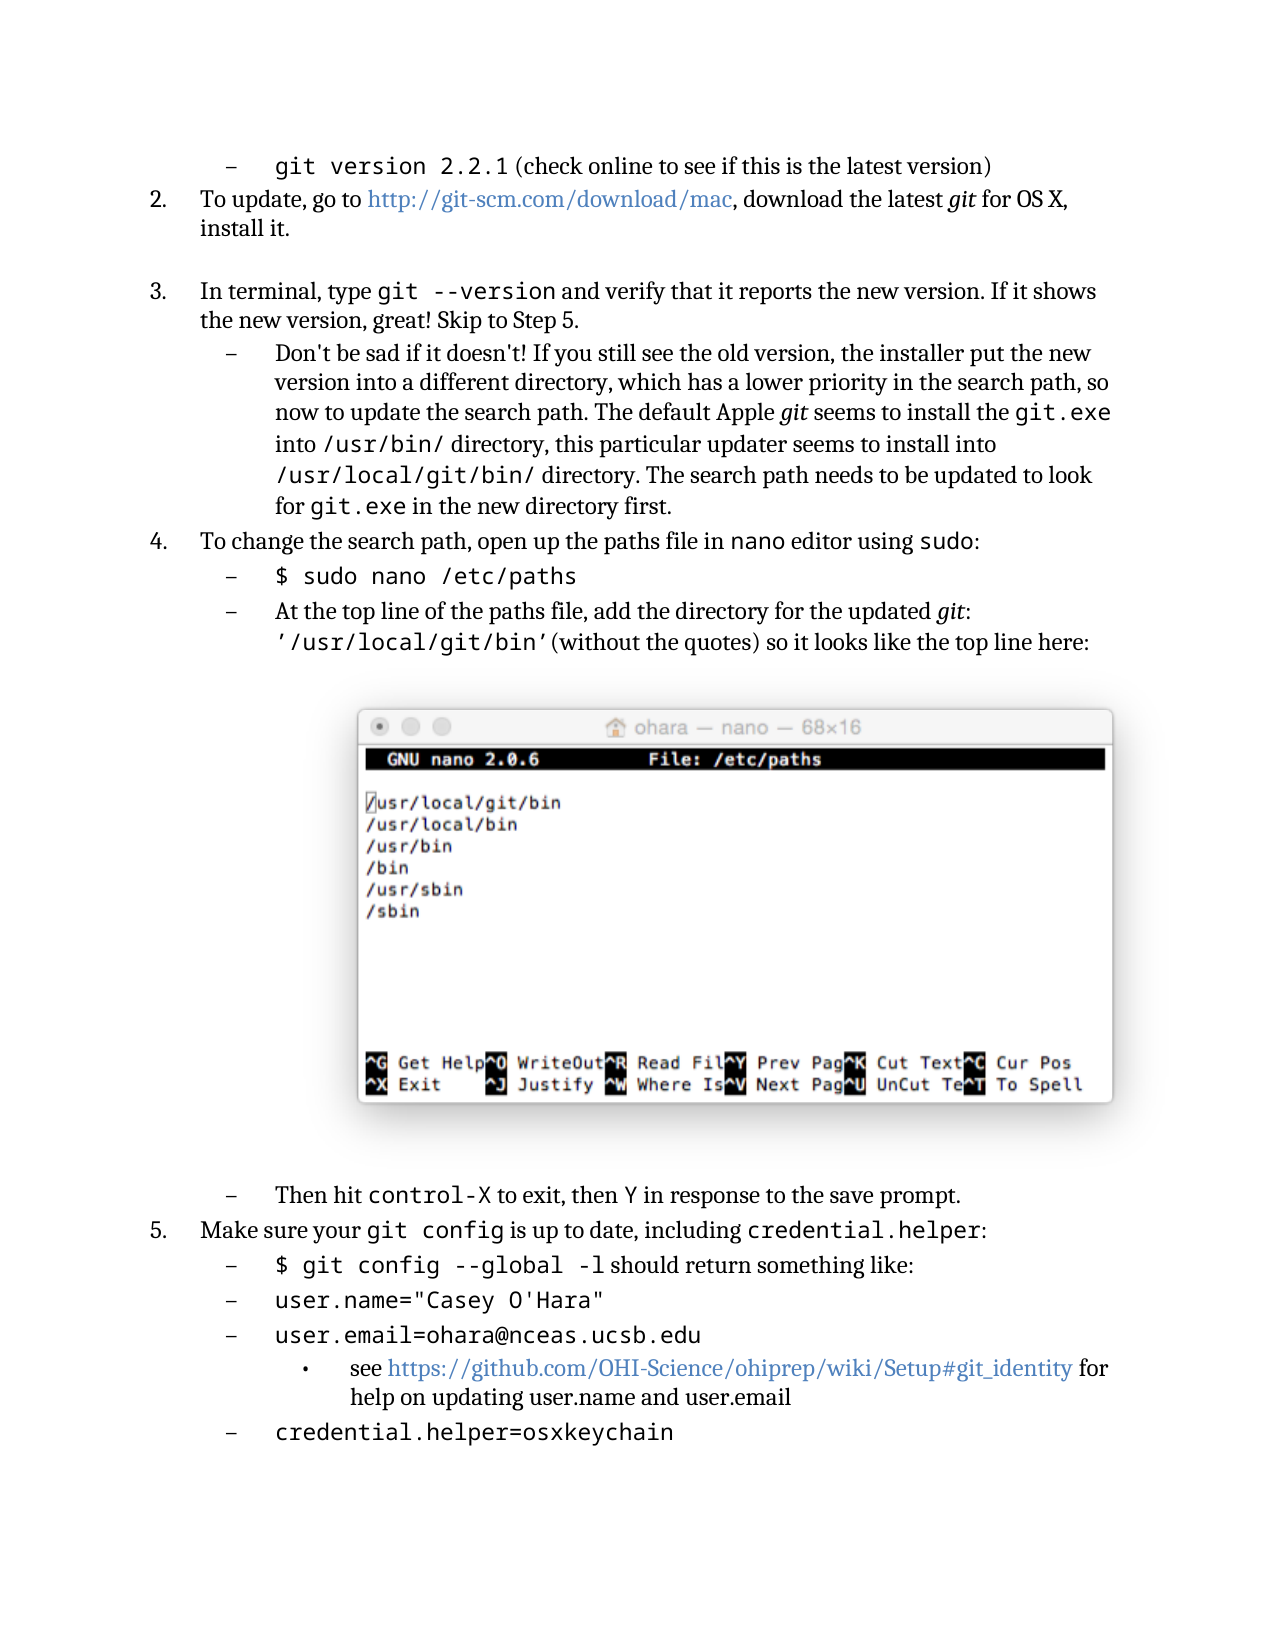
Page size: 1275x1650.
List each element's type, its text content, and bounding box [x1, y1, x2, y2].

list Make sure your git config is up to date, including credential.helper: [150, 1214, 1125, 1246]
list $ sudo nano /etc/paths [225, 560, 1125, 591]
list see https://github.com/OHI-Science/ohiprep/wiki/Setup#git_identity for help on updating user.name and user.email [300, 1354, 1125, 1412]
list Then hit control-X to exit, then Y in response to the save prompt. [225, 1179, 1125, 1211]
list credential.helper=osxkeychain [225, 1416, 1125, 1447]
list To change the search path, open up the paths file in nano editor using sudo: [150, 525, 1125, 556]
list $ git config --global -l should return something like: [225, 1249, 1125, 1281]
picture [293, 657, 1169, 1176]
list user.name="Casey O'Hara" [225, 1284, 1125, 1316]
list git version 2.2.1 (check online to see if this is the latest version) [225, 150, 1125, 181]
list To update, go to http://git-scm.com/download/mac, download the latest git for OS X, install it. [150, 185, 1125, 271]
list user.email=ohara@nceas.ucsb.edu [225, 1319, 1125, 1351]
list Don't be sad if it doesn't! If you still see the old version, the installer put the new version into a different directory, which has a lower priority in the search path, so now to update the search path. The default Apple git seems to install the git.exe into /usr/bin/ directory, this particular updater seems to install into /usr/local/git/bin/ directory. The search path needs to be updated to look for git.exe in the new directory first. [225, 339, 1125, 521]
list In terminal, type git --version and verify that it reports the new version. If it shows the new version, great! Skip to Step 5. [150, 275, 1125, 335]
